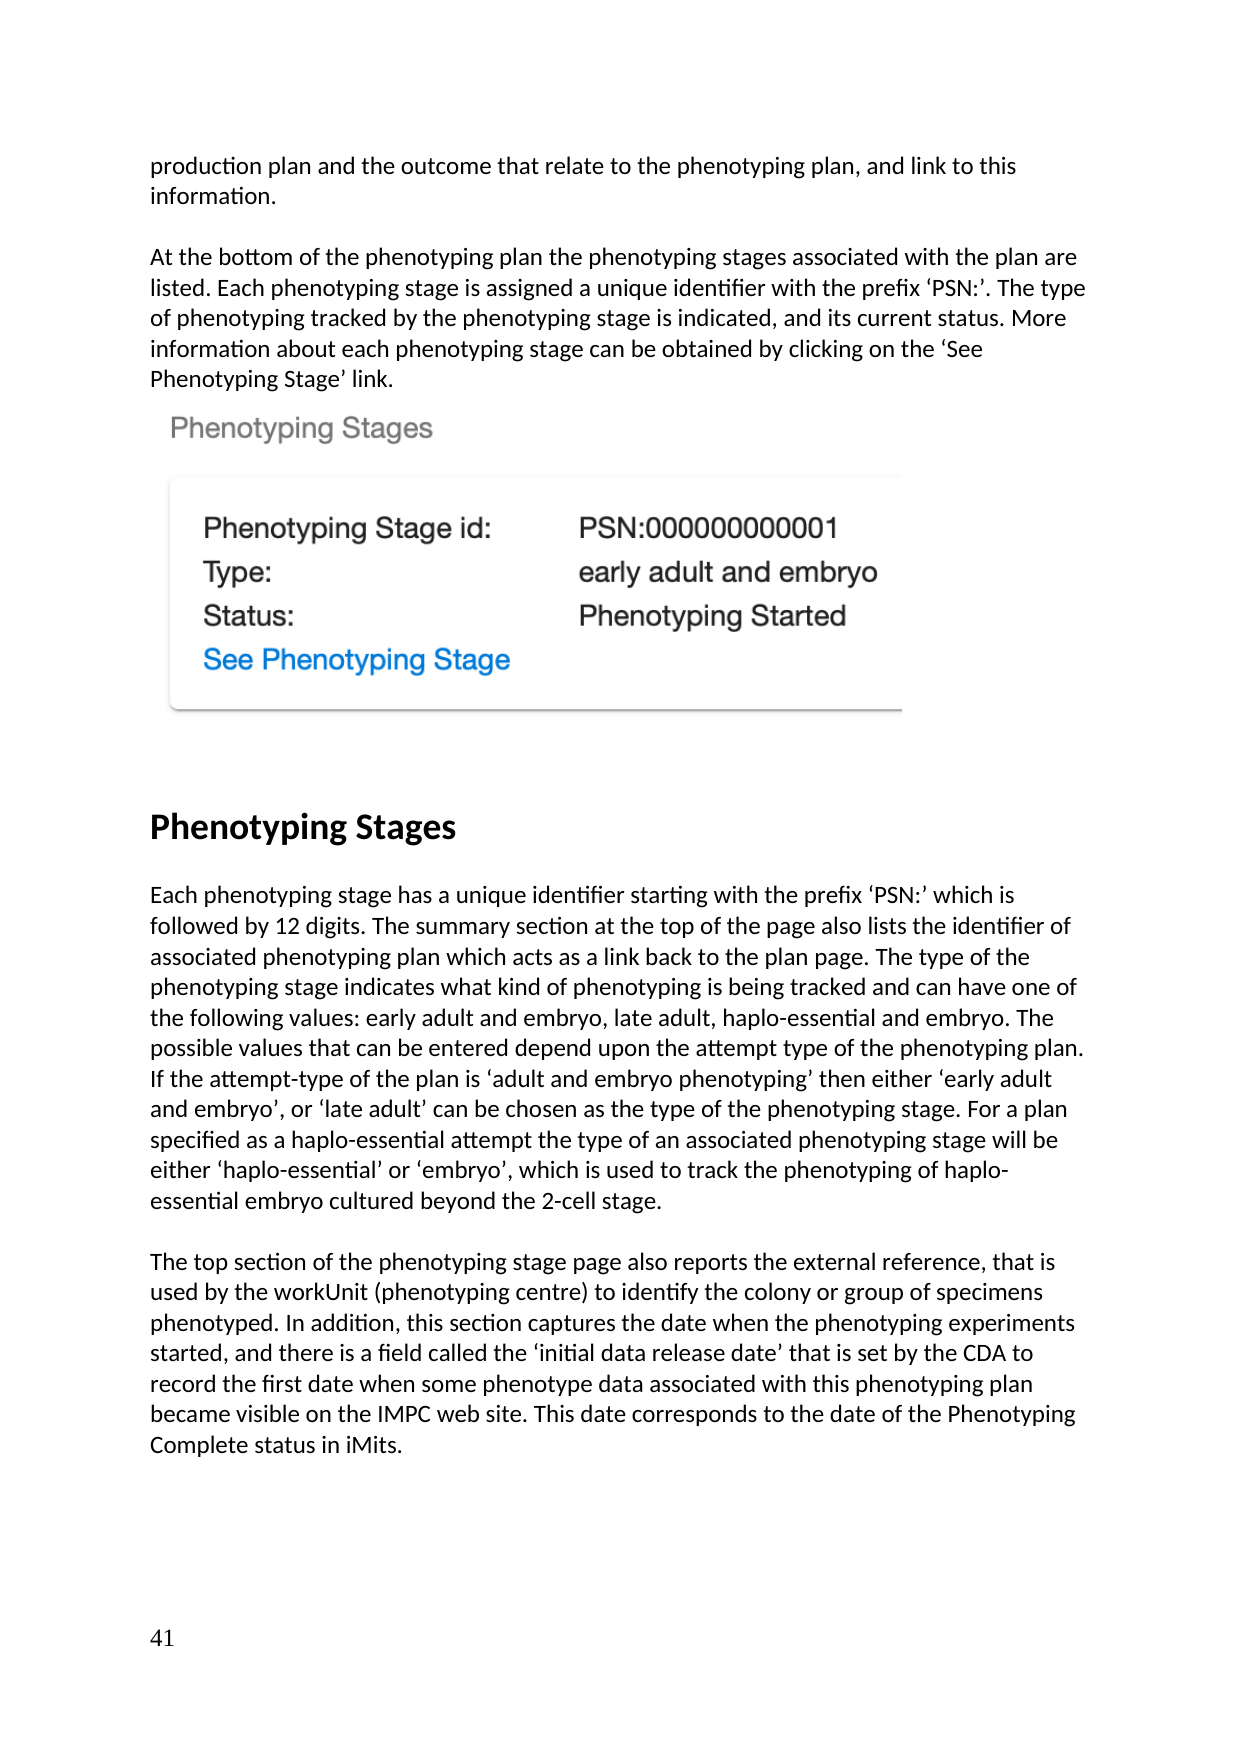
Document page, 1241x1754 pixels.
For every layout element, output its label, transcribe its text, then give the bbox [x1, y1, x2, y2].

text At the bottom of the phenotyping plan the phenotyping stages associated with the plan are listed. Each phenotyping stage is assigned a unique identifier with the prefix ‘PSN:’. The type of phenotyping tracked by the phenotyping stage is indicated, and its current status. More information about each phenotyping stage can be obtained by clicking on the ‘See Phenotyping Stage’ link. [150, 242, 1090, 394]
text Phenotyping Stages [150, 803, 1090, 849]
picture [150, 394, 903, 728]
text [150, 150, 1090, 211]
text The top section of the phenotyping stage page also reports the external reference, that is used by the workUnit (phenotyping centre) to identify the colony or group of specimens phenotyped. In addition, this section captures the date when the phenotyping experiments started, and there is a field called the ‘initial data release date’ that is set by the CDA to record the first date when some phenotype data associated with this phenotyping plan became visible on the IMPC web site. This date corresponds to the date of the Phenotyping Complete status in iMits. [150, 1246, 1090, 1459]
text Each phenotyping stage has a unique identifier starting with the prefix ‘PSN:’ which is followed by 12 digits. The summary section at the top of the page also lists the identifier of associated phenotyping plan which acts as a link back to the plan page. The type of the phenotyping stage indicates what kind of phenotyping is being tracked and can have one of the following values: early adult and embryo, late adult, haplo-essential and embryo. The possible values that can be entered depend upon the attempt type of the phenotyping plan. If the attempt-type of the plan is ‘adult and embryo phenotyping’ then either ‘early adult and embryo’, or ‘late adult’ can be chosen as the type of the phenotyping stage. For a plan specified as a haplo-essential attempt the type of an associated phenotyping stage will be either ‘haplo-essential’ or ‘embryo’, which is used to track the phenotyping of haplo-essential embryo cultured beyond the 2-cell stage. [150, 880, 1090, 1215]
